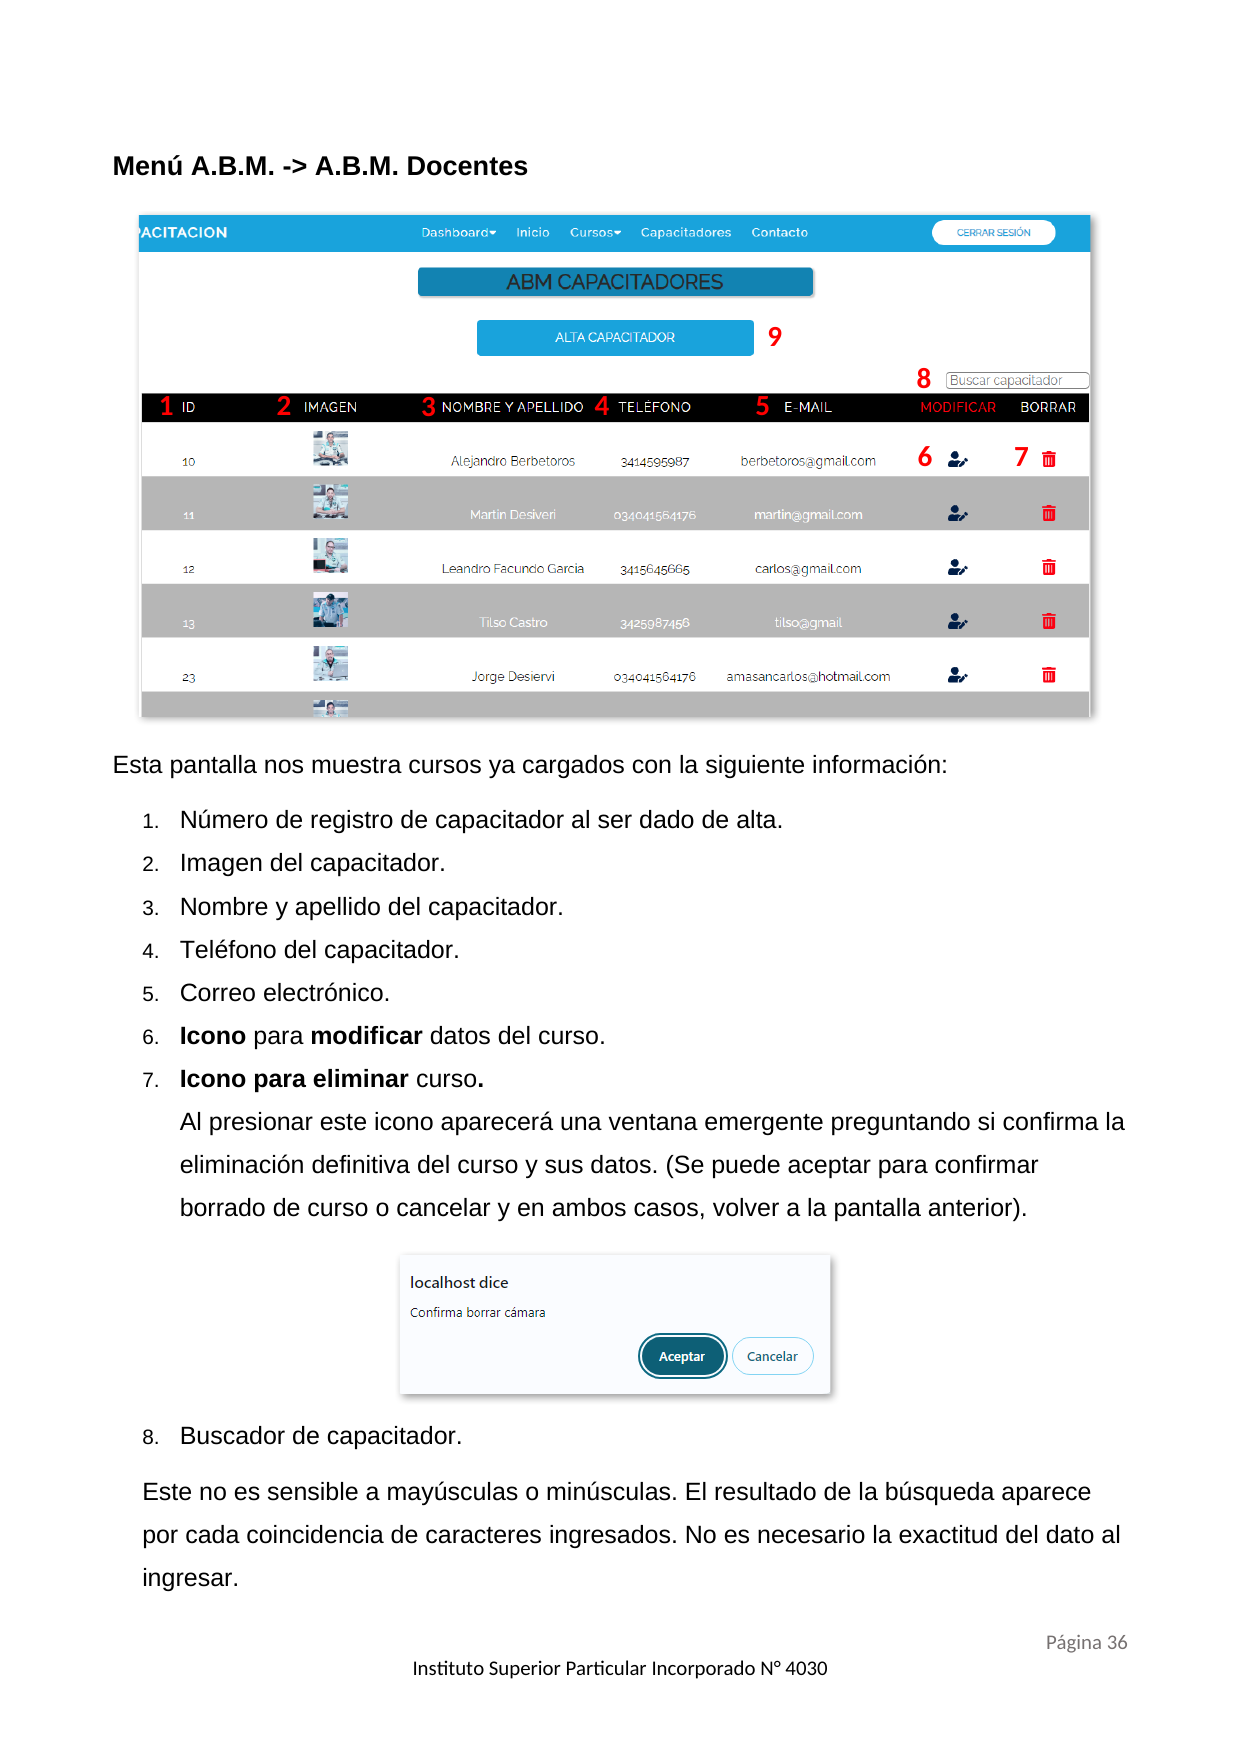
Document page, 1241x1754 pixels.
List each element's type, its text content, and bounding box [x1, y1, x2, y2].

list Número de registro de capacitador al ser dado de alta. [142, 805, 1128, 834]
list Imagen del capacitador. [142, 848, 1128, 877]
list Icono para eliminar curso. [142, 1064, 1128, 1093]
picture [399, 1255, 831, 1394]
text Este no es sensible a mayúsculas o minúsculas. El resultado de la búsqueda aparece por cada coincidencia de caracteres ingresados. No es necesario la exactitud del dato al ingresar. [142, 1477, 1128, 1592]
subtitle Menú A.B.M. -> A.B.M. Docentes [112, 150, 1128, 181]
list Correo electrónico. [142, 978, 1128, 1006]
list Buscador de capacitador. [142, 1421, 1128, 1450]
picture [138, 215, 1091, 717]
list Al presionar este icono aparecerá una ventana emergente preguntando si confirma la eliminación definitiva del curso y sus datos. (Se puede aceptar para confirmar borrado de curso o cancelar y en ambos casos, volver a la pantalla anterior). [179, 1107, 1128, 1222]
list Nombre y apellido del capacitador. [142, 891, 1128, 920]
text Esta pantalla nos muestra cursos ya cargados con la siguiente información: [112, 749, 1128, 778]
list Icono para modificar datos del curso. [142, 1021, 1128, 1049]
list Teléfono del capacitador. [142, 934, 1128, 963]
